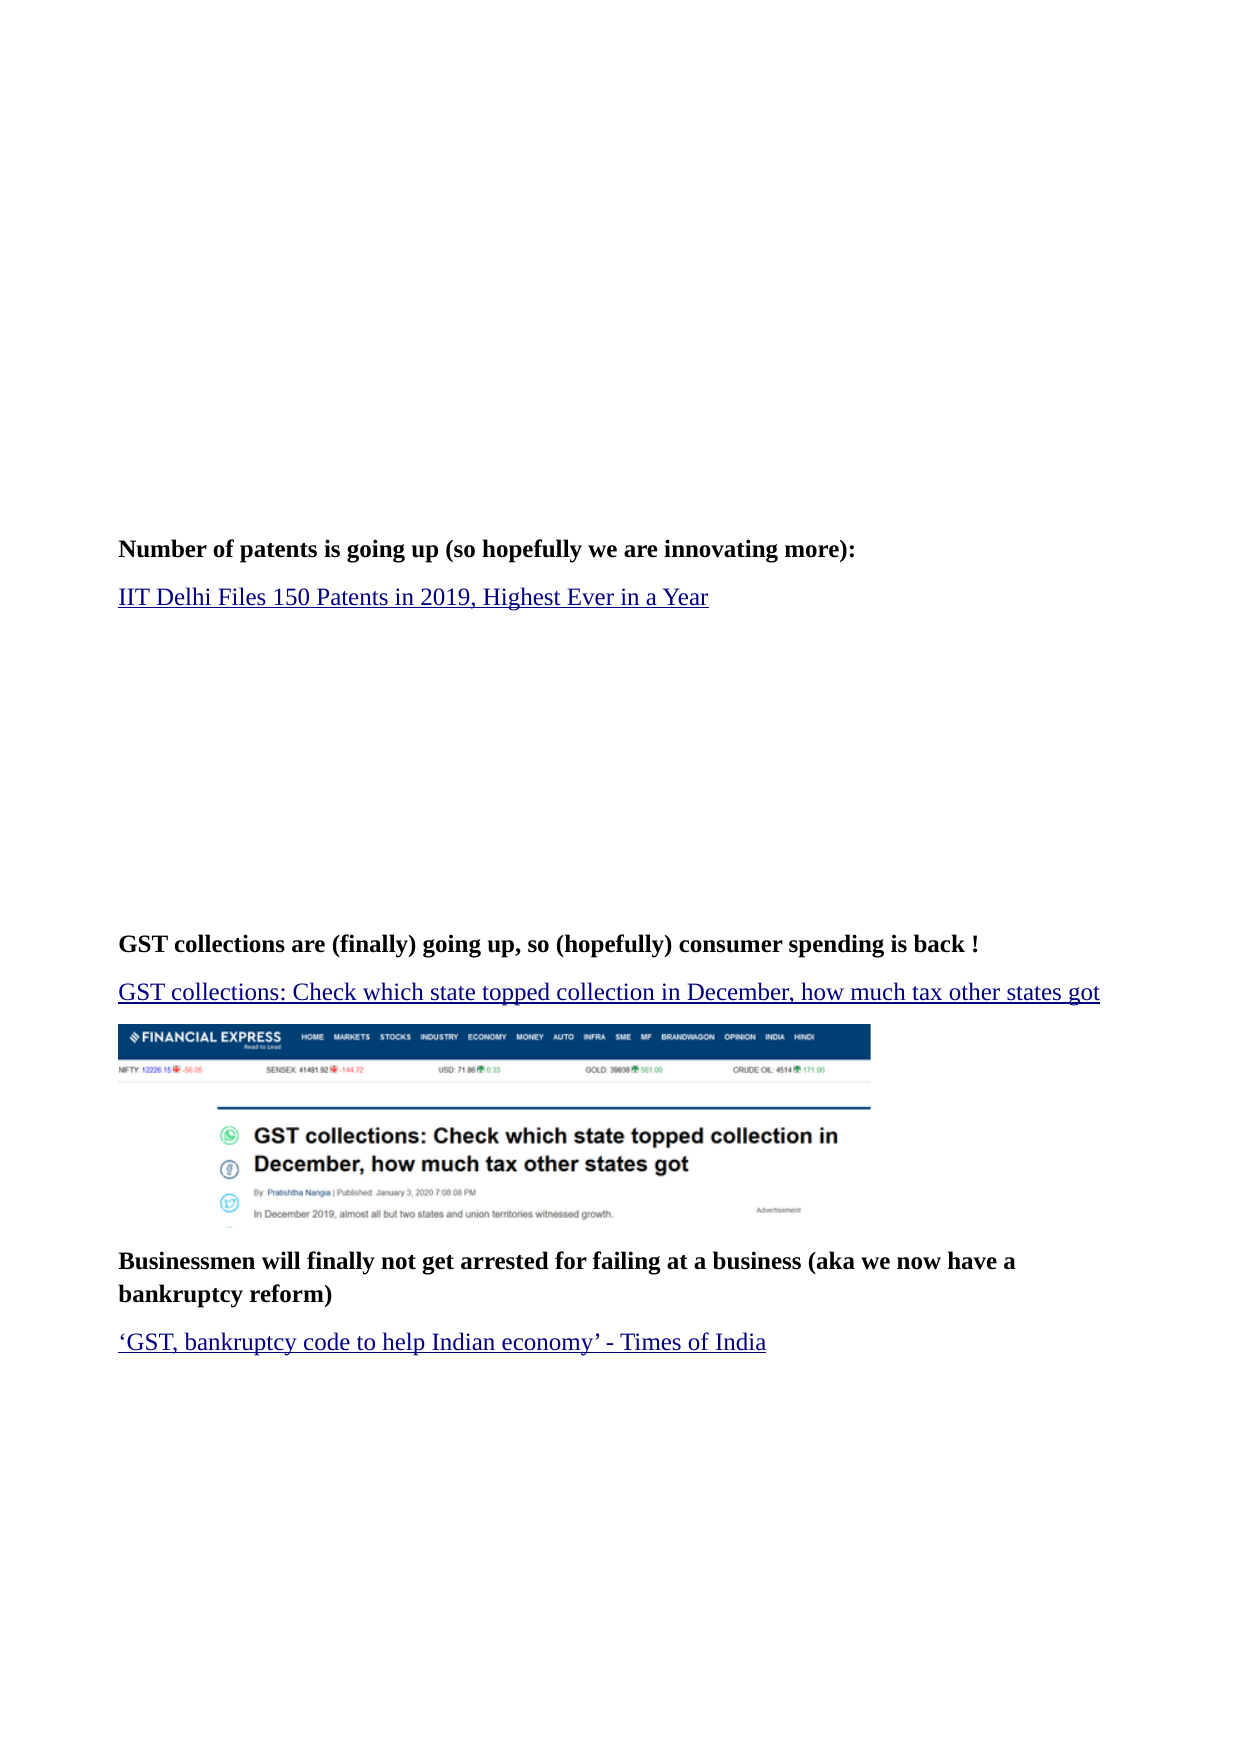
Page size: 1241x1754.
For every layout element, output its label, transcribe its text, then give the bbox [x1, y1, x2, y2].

text GST collections: Check which state topped collection in December, how much tax other states got [118, 977, 1122, 1006]
text ‘GST, bankruptcy code to help Indian economy’ - Times of India [118, 1327, 1122, 1356]
picture [118, 1024, 871, 1228]
text Number of patents is going up (so hopefully we are innovating more): [118, 534, 1122, 563]
text GST collections are (finally) going up, so (hopefully) consumer spending is back ! [118, 929, 1122, 958]
text IIT Delhi Files 150 Patents in 2019, Highest Ever in a Year [118, 582, 1122, 611]
text Businessmen will finally not get arrested for failing at a business (aka we now have a bankruptcy reform) [118, 1246, 1122, 1308]
